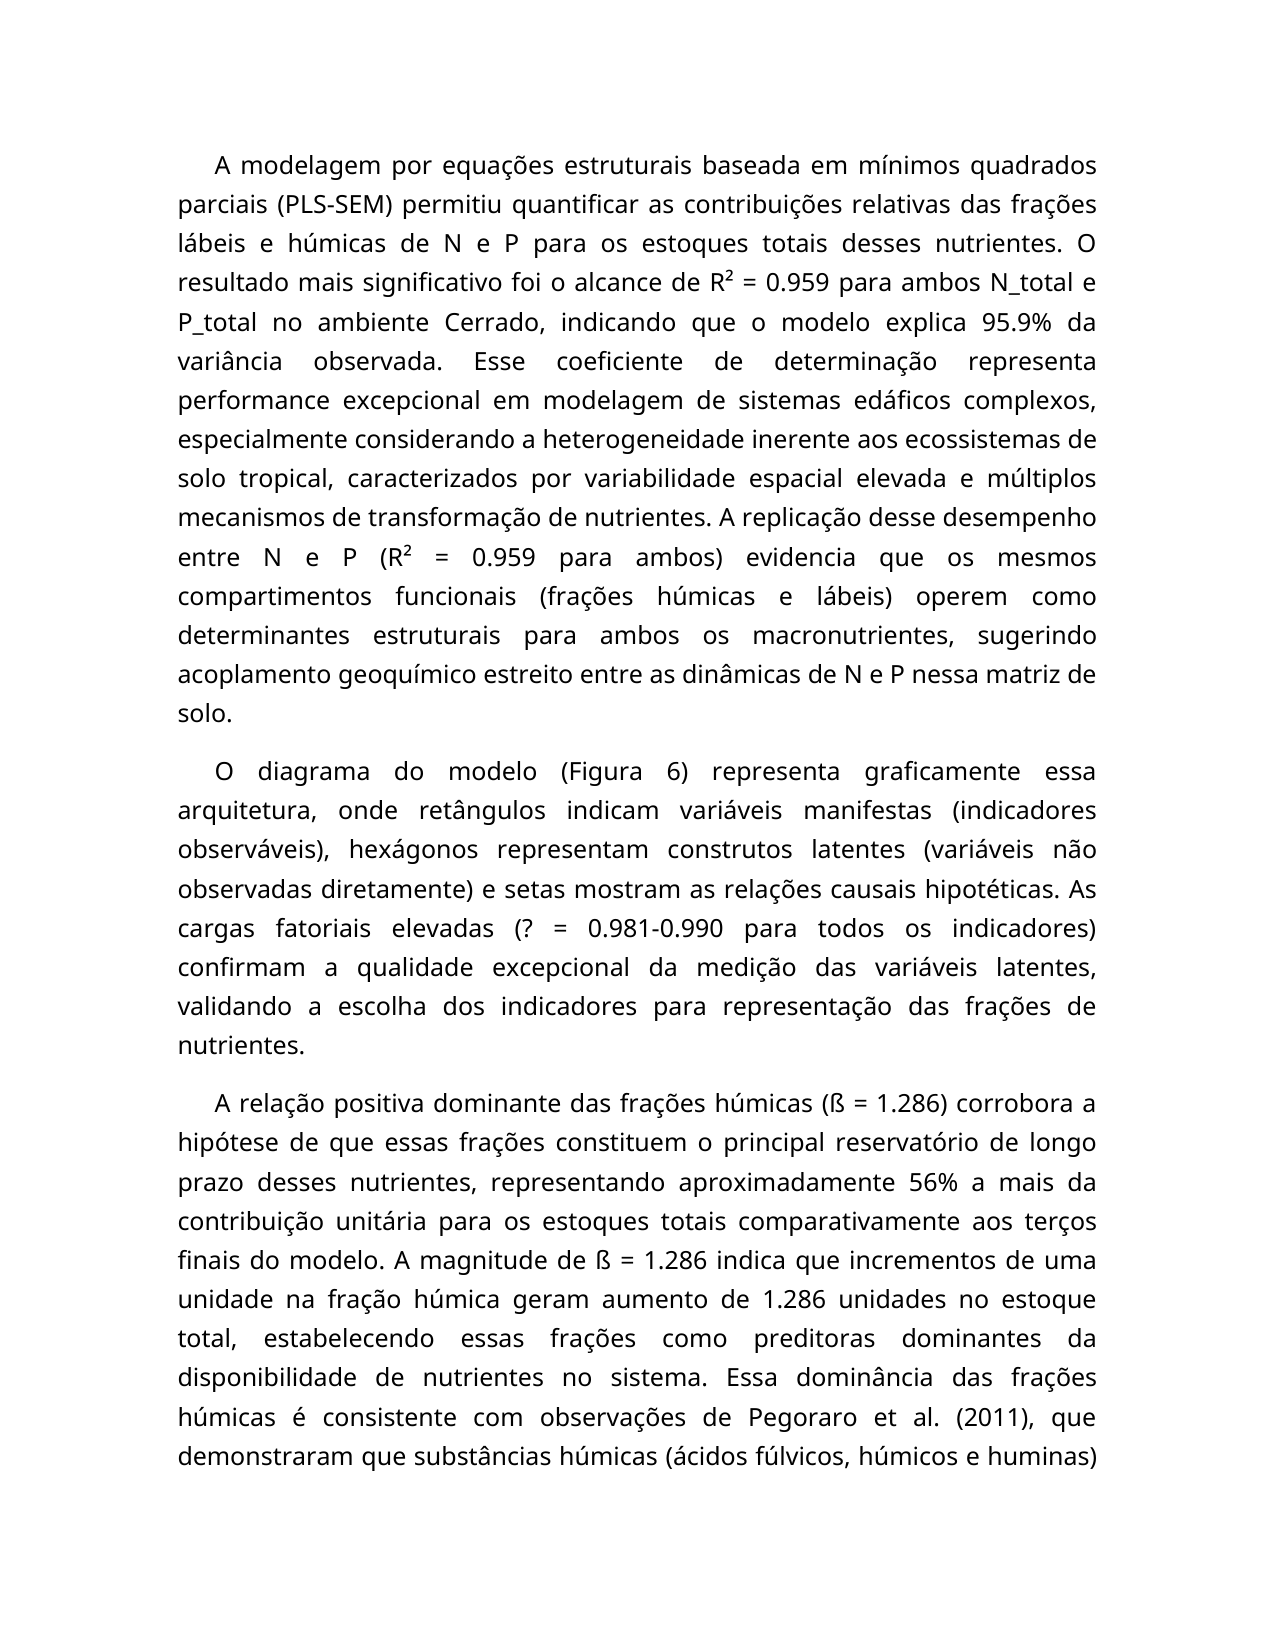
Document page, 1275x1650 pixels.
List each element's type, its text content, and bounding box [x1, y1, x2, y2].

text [177, 1086, 1098, 1472]
text A modelagem por equações estruturais baseada em mínimos quadrados parciais (PLS-SEM) permitiu quantificar as contribuições relativas das frações lábeis e húmicas de N e P para os estoques totais desses nutrientes. O resultado mais significativo foi o alcance de R² = 0.959 para ambos N_total e P_total no ambiente Cerrado, indicando que o modelo explica 95.9% da variância observada. Esse coeficiente de determinação representa performance excepcional em modelagem de sistemas edáficos complexos, especialmente considerando a heterogeneidade inerente aos ecossistemas de solo tropical, caracterizados por variabilidade espacial elevada e múltiplos mecanismos de transformação de nutrientes. A replicação desse desempenho entre N e P (R² = 0.959 para ambos) evidencia que os mesmos compartimentos funcionais (frações húmicas e lábeis) operem como determinantes estruturais para ambos os macronutrientes, sugerindo acoplamento geoquímico estreito entre as dinâmicas de N e P nessa matriz de solo. [177, 148, 1098, 730]
text O diagrama do modelo (Figura 6) representa graficamente essa arquitetura, onde retângulos indicam variáveis manifestas (indicadores observáveis), hexágonos representam construtos latentes (variáveis não observadas diretamente) e setas mostram as relações causais hipotéticas. As cargas fatoriais elevadas (? = 0.981-0.990 para todos os indicadores) confirmam a qualidade excepcional da medição das variáveis latentes, validando a escolha dos indicadores para representação das frações de nutrientes. [177, 754, 1098, 1062]
